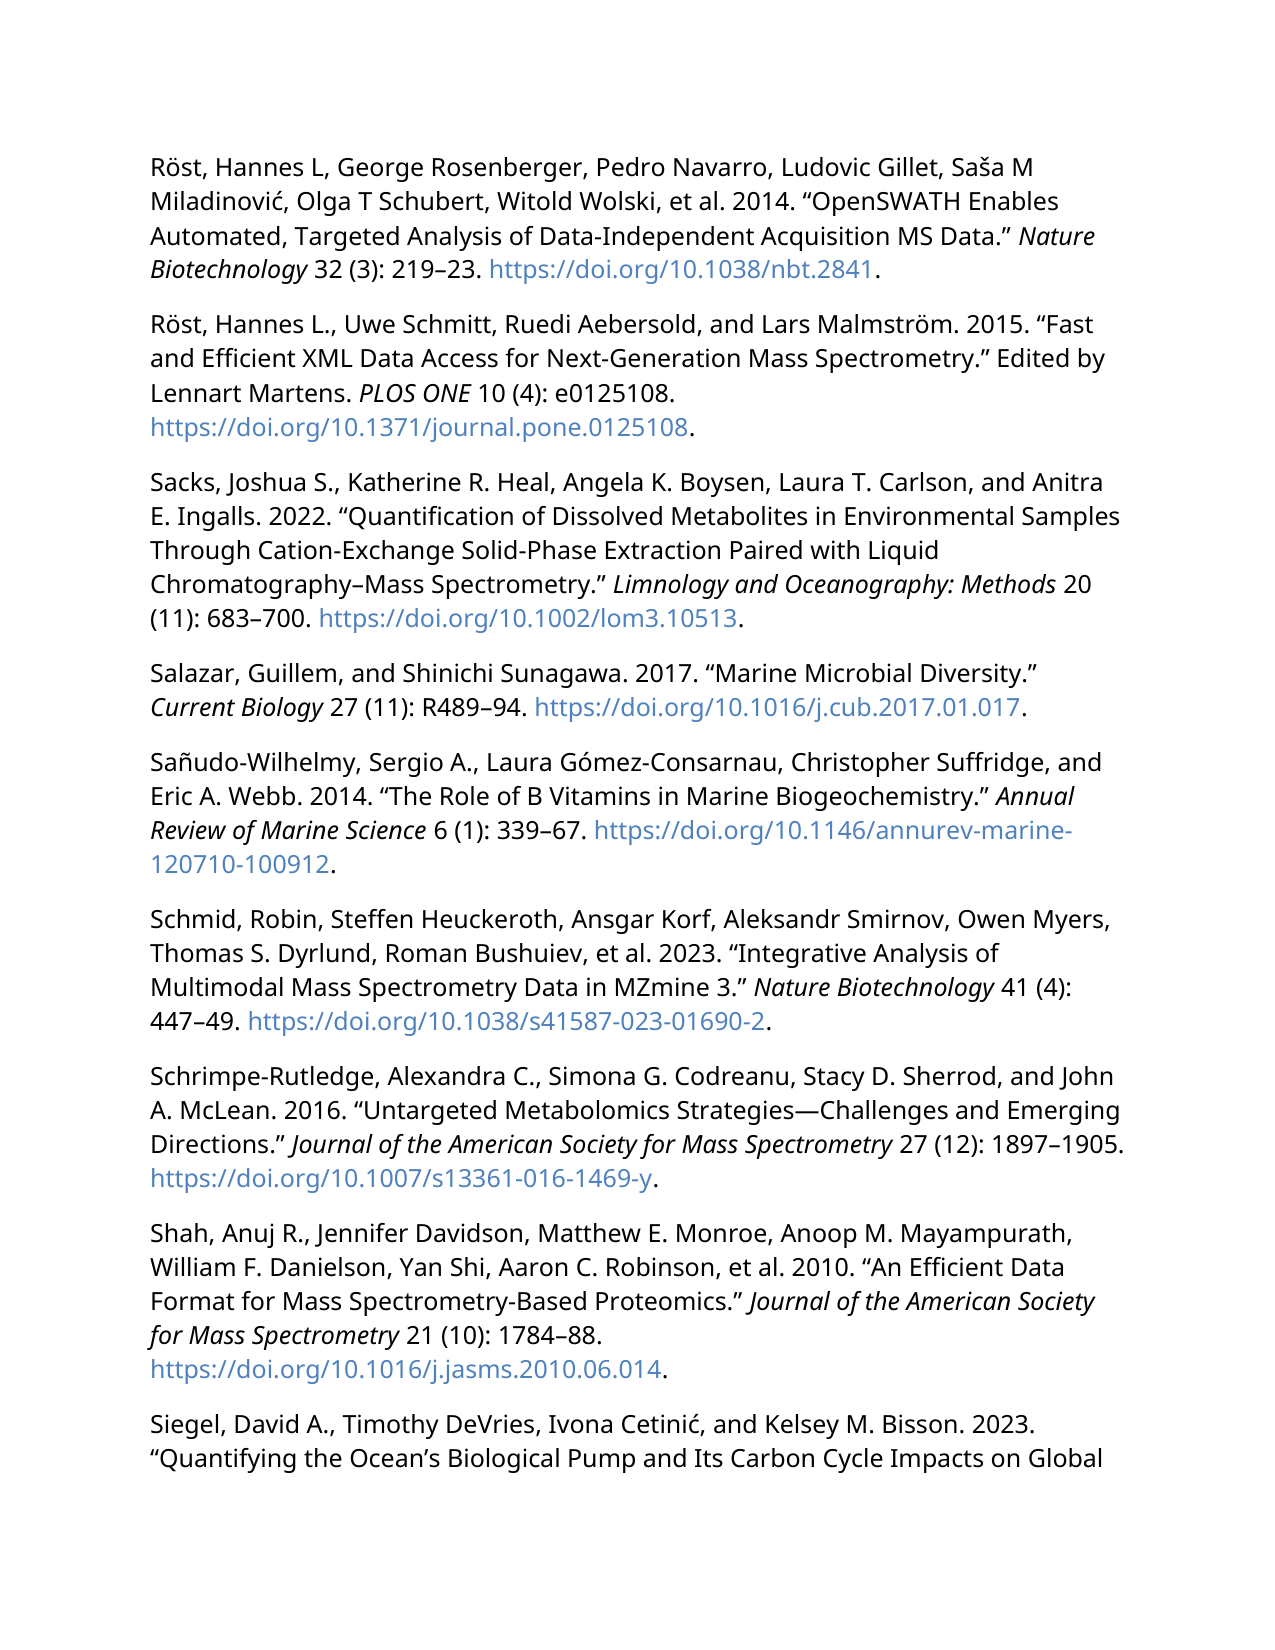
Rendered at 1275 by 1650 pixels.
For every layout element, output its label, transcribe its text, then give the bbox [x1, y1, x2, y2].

text Salazar, Guillem, and Shinichi Sunagawa. 2017. “Marine Microbial Diversity.” Current Biology 27 (11): R489–94. https://doi.org/10.1016/j.cub.2017.01.017. [150, 655, 1125, 723]
text Sañudo-Wilhelmy, Sergio A., Laura Gómez-Consarnau, Christopher Suffridge, and Eric A. Webb. 2014. “The Role of B Vitamins in Marine Biogeochemistry.” Annual Review of Marine Science 6 (1): 339–67. https://doi.org/10.1146/annurev-marine-120710-100912. [150, 744, 1125, 881]
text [150, 1407, 1125, 1475]
text Shah, Anuj R., Jennifer Davidson, Matthew E. Monroe, Anoop M. Mayampurath, William F. Danielson, Yan Shi, Aaron C. Robinson, et al. 2010. “An Efficient Data Format for Mass Spectrometry-Based Proteomics.” Journal of the American Society for Mass Spectrometry 21 (10): 1784–88. https://doi.org/10.1016/j.jasms.2010.06.014. [150, 1216, 1125, 1386]
text Schrimpe-Rutledge, Alexandra C., Simona G. Codreanu, Stacy D. Sherrod, and John A. McLean. 2016. “Untargeted Metabolomics Strategies—Challenges and Emerging Directions.” Journal of the American Society for Mass Spectrometry 27 (12): 1897–1905. https://doi.org/10.1007/s13361-016-1469-y. [150, 1058, 1125, 1195]
text Röst, Hannes L., Uwe Schmitt, Ruedi Aebersold, and Lars Malmström. 2015. “Fast and Efficient XML Data Access for Next-Generation Mass Spectrometry.” Edited by Lennart Martens. PLOS ONE 10 (4): e0125108. https://doi.org/10.1371/journal.pone.0125108. [150, 307, 1125, 443]
text Sacks, Joshua S., Katherine R. Heal, Angela K. Boysen, Laura T. Carlson, and Anitra E. Ingalls. 2022. “Quantification of Dissolved Metabolites in Environmental Samples Through Cation-Exchange Solid-Phase Extraction Paired with Liquid Chromatography–Mass Spectrometry.” Limnology and Oceanography: Methods 20 (11): 683–700. https://doi.org/10.1002/lom3.10513. [150, 464, 1125, 634]
text Schmid, Robin, Steffen Heuckeroth, Ansgar Korf, Aleksandr Smirnov, Owen Myers, Thomas S. Dyrlund, Roman Bushuiev, et al. 2023. “Integrative Analysis of Multimodal Mass Spectrometry Data in MZmine 3.” Nature Biotechnology 41 (4): 447–49. https://doi.org/10.1038/s41587-023-01690-2. [150, 901, 1125, 1038]
text Röst, Hannes L, George Rosenberger, Pedro Navarro, Ludovic Gillet, Saša M Miladinović, Olga T Schubert, Witold Wolski, et al. 2014. “OpenSWATH Enables Automated, Targeted Analysis of Data-Independent Acquisition MS Data.” Nature Biotechnology 32 (3): 219–23. https://doi.org/10.1038/nbt.2841. [150, 150, 1125, 286]
